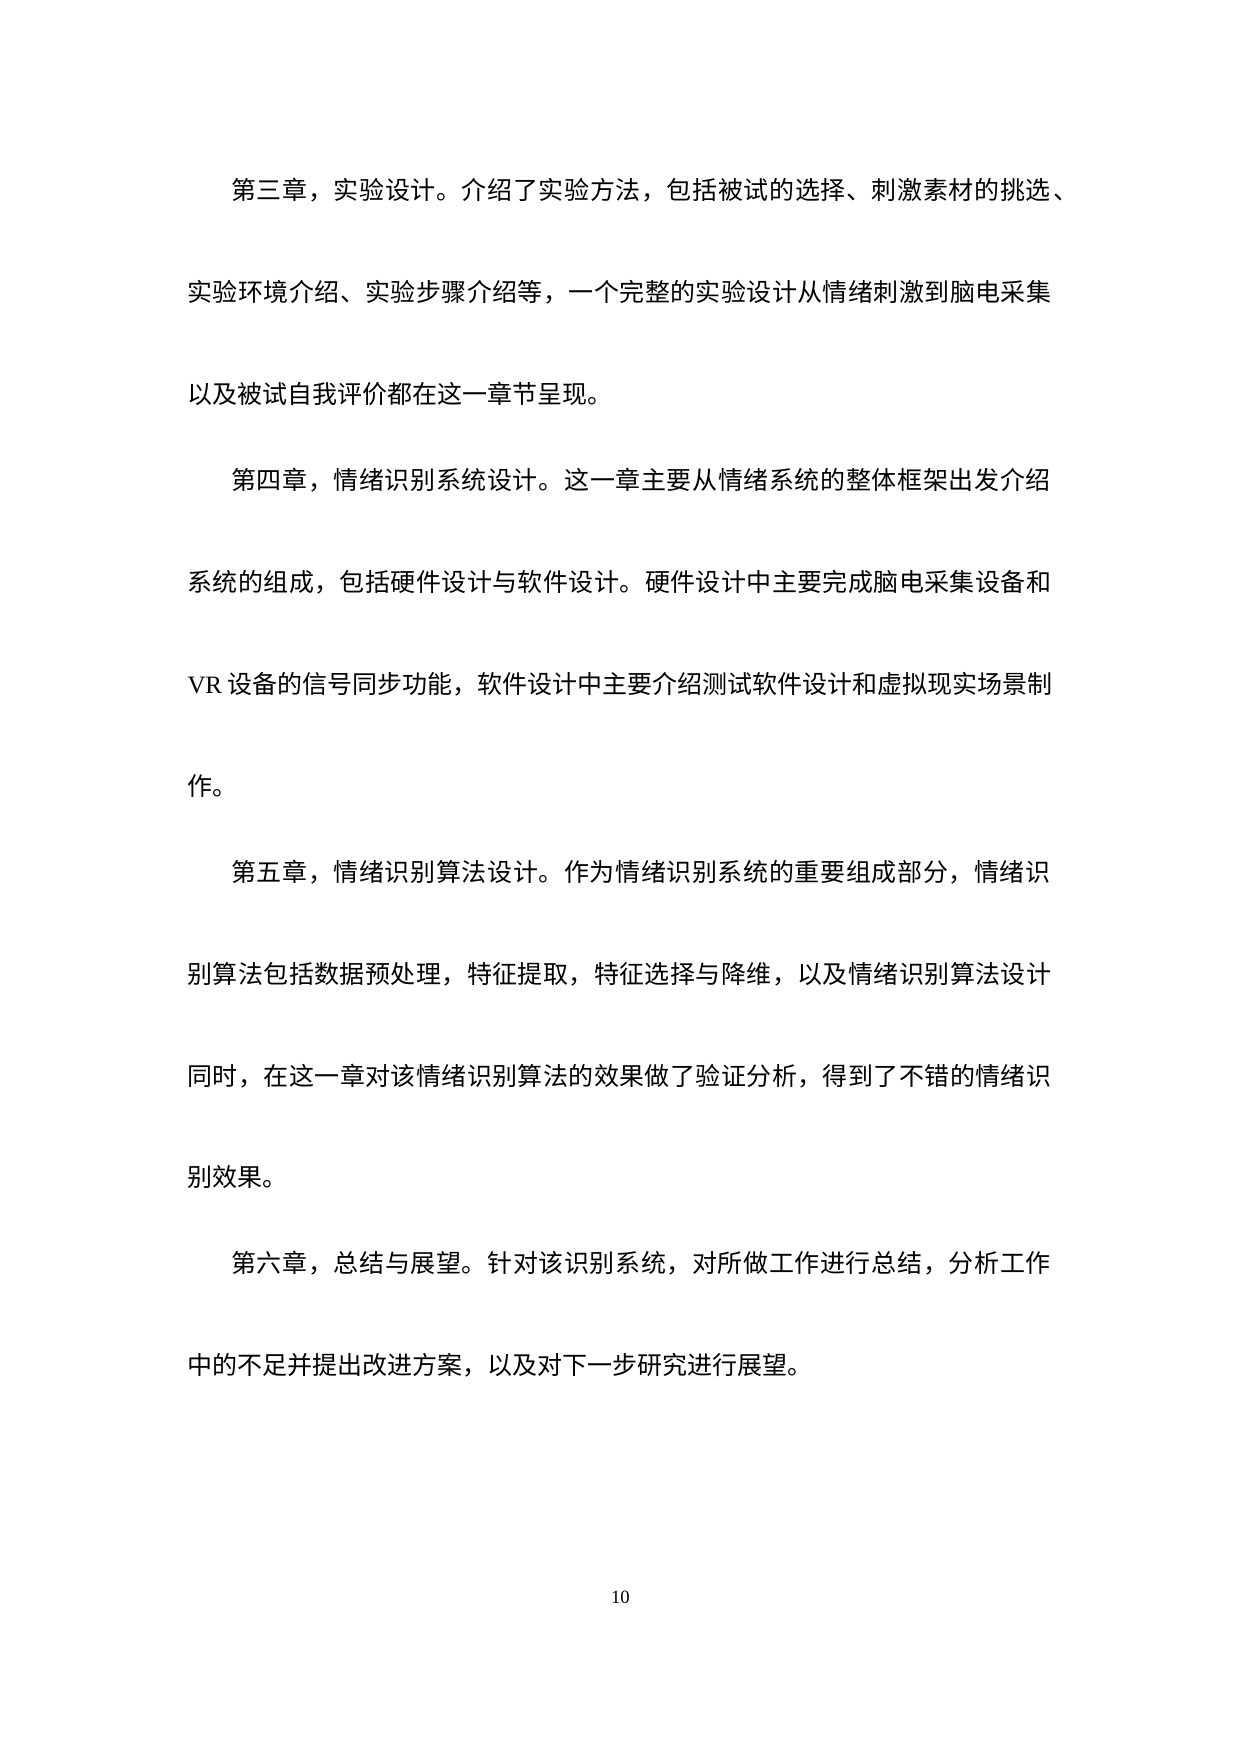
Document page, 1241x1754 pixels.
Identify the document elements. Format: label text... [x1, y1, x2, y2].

text 第六章，总结与展望。针对该识别系统，对所做工作进行总结，分析工作中的不足并提出改进方案，以及对下一步研究进行展望。 [187, 1228, 1053, 1398]
text 第三章，实验设计。介绍了实验方法，包括被试的选择、刺激素材的挑选、实验环境介绍、实验步骤介绍等，一个完整的实验设计从情绪刺激到脑电采集以及被试自我评价都在这一章节呈现。 [187, 155, 1053, 427]
text 第五章，情绪识别算法设计。作为情绪识别系统的重要组成部分，情绪识别算法包括数据预处理，特征提取，特征选择与降维，以及情绪识别算法设计。同时，在这一章对该情绪识别算法的效果做了验证分析，得到了不错的情绪识别效果。 [187, 836, 1053, 1210]
text 第四章，情绪识别系统设计。这一章主要从情绪系统的整体框架出发介绍系统的组成，包括硬件设计与软件设计。硬件设计中主要完成脑电采集设备和VR设备的信号同步功能，软件设计中主要介绍测试软件设计和虚拟现实场景制作。 [187, 445, 1053, 818]
